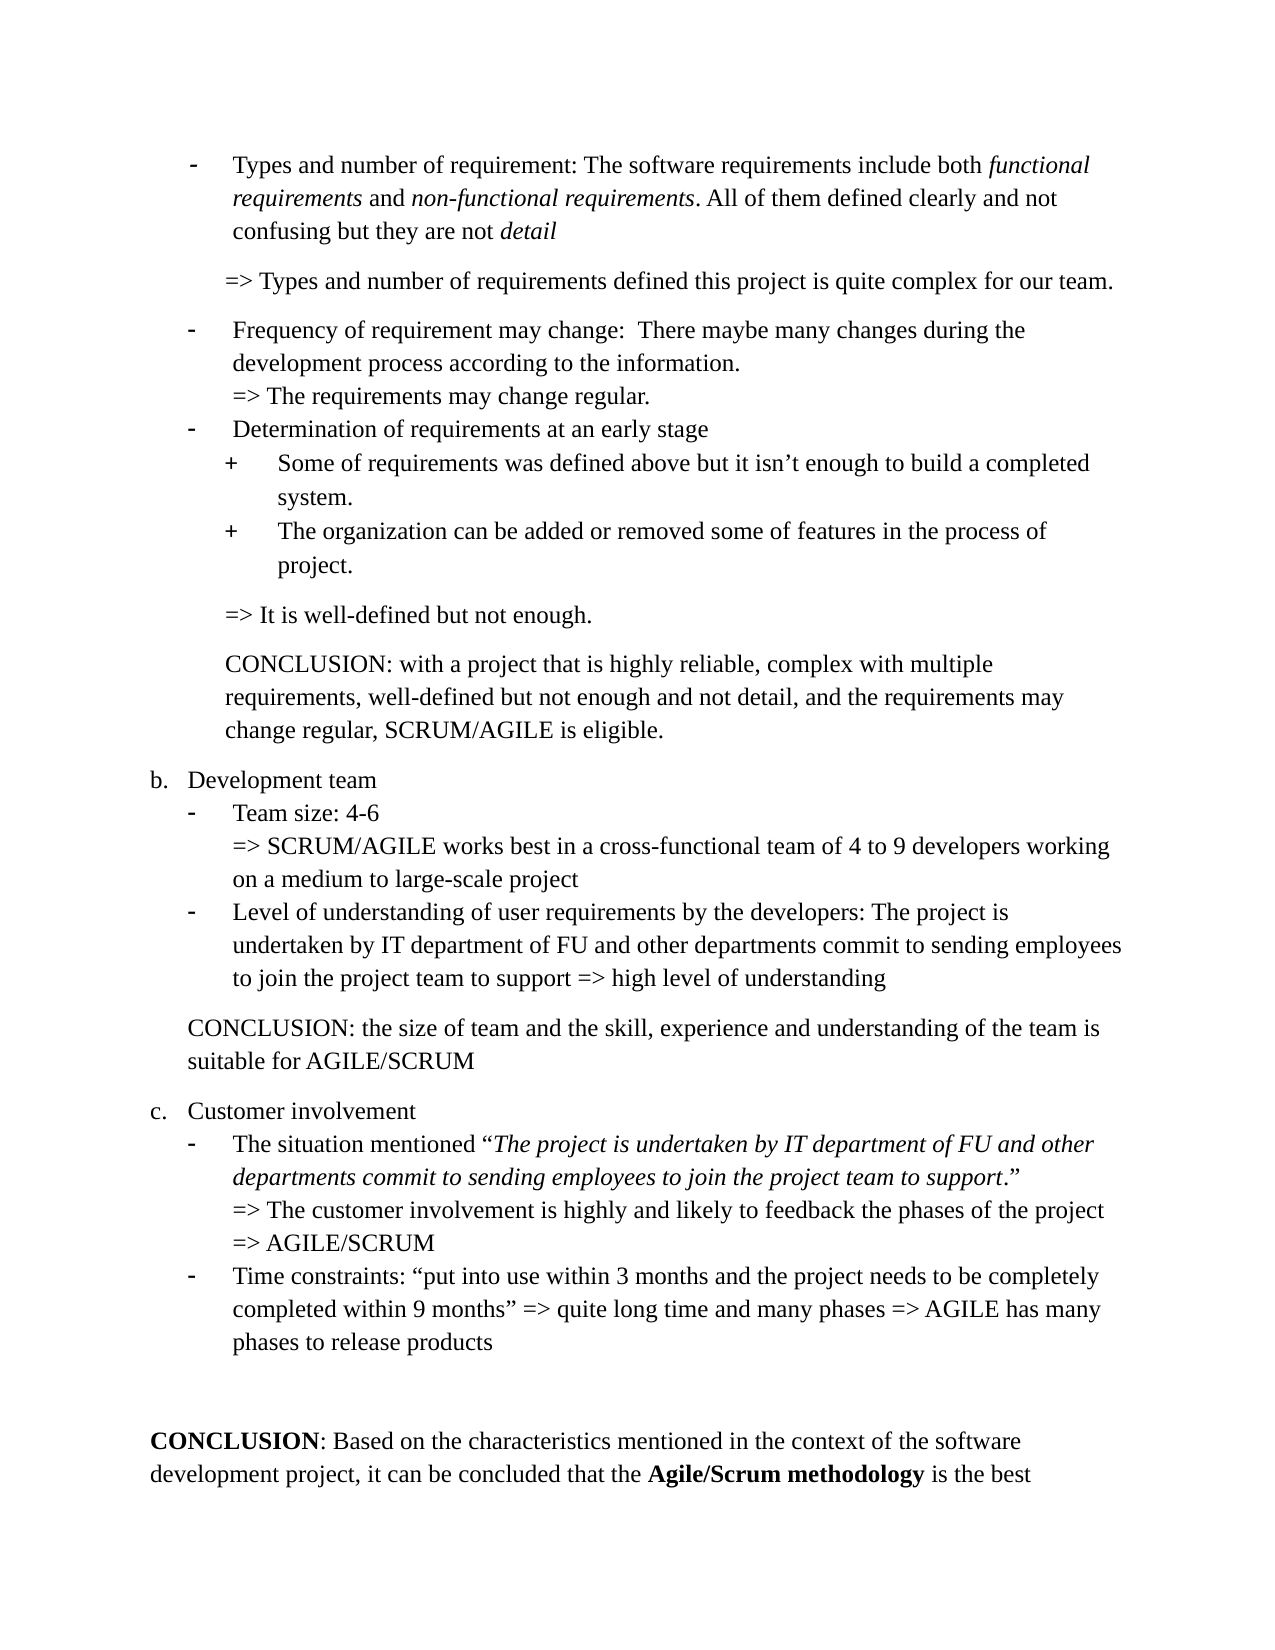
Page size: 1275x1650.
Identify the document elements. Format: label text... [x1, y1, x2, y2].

text => Types and number of requirements defined this project is quite complex for our team. [225, 266, 1125, 294]
list Determination of requirements at an early stage [187, 414, 1125, 443]
list The organization can be added or removed some of features in the process of project. [225, 515, 1125, 579]
text CONCLUSION: the size of team and the skill, experience and understanding of the team is suitable for AGILE/SCRUM [187, 1013, 1125, 1075]
list => SCRUM/AGILE works best in a cross-functional team of 4 to 9 developers working on a medium to large-scale project [232, 831, 1125, 893]
list Development team [150, 765, 1125, 794]
text CONCLUSION: with a project that is highly reliable, complex with multiple requirements, well-defined but not enough and not detail, and the requirements may change regular, SCRUM/AGILE is eligible. [225, 649, 1125, 744]
text => It is well-defined but not enough. [225, 600, 1125, 628]
list Some of requirements was defined above but it isn’t enough to build a completed system. [225, 447, 1125, 511]
list The situation mentioned “The project is undertaken by IT department of FU and other departments commit to sending employees to join the project team to support.” [187, 1129, 1125, 1191]
list Level of understanding of user requirements by the developers: The project is undertaken by IT department of FU and other departments commit to sending employees to join the project team to support => high level of understanding [187, 897, 1125, 992]
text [150, 1426, 1125, 1488]
list Team size: 4-6 [187, 798, 1125, 827]
list => The customer involvement is highly and likely to feedback the phases of the project => AGILE/SCRUM [232, 1195, 1125, 1257]
list Time constraints: “put into use within 3 months and the project needs to be completely completed within 9 months” => quite long time and many phases => AGILE has many phases to release products [187, 1261, 1125, 1356]
list Customer involvement [150, 1096, 1125, 1124]
list Types and number of requirement: The software requirements include both functional requirements and non-functional requirements. All of them defined clearly and not confusing but they are not detail [187, 150, 1125, 245]
list Frequency of requirement may change: There maybe many changes during the development process according to the information. [187, 315, 1125, 377]
list => The requirements may change regular. [232, 381, 1125, 410]
